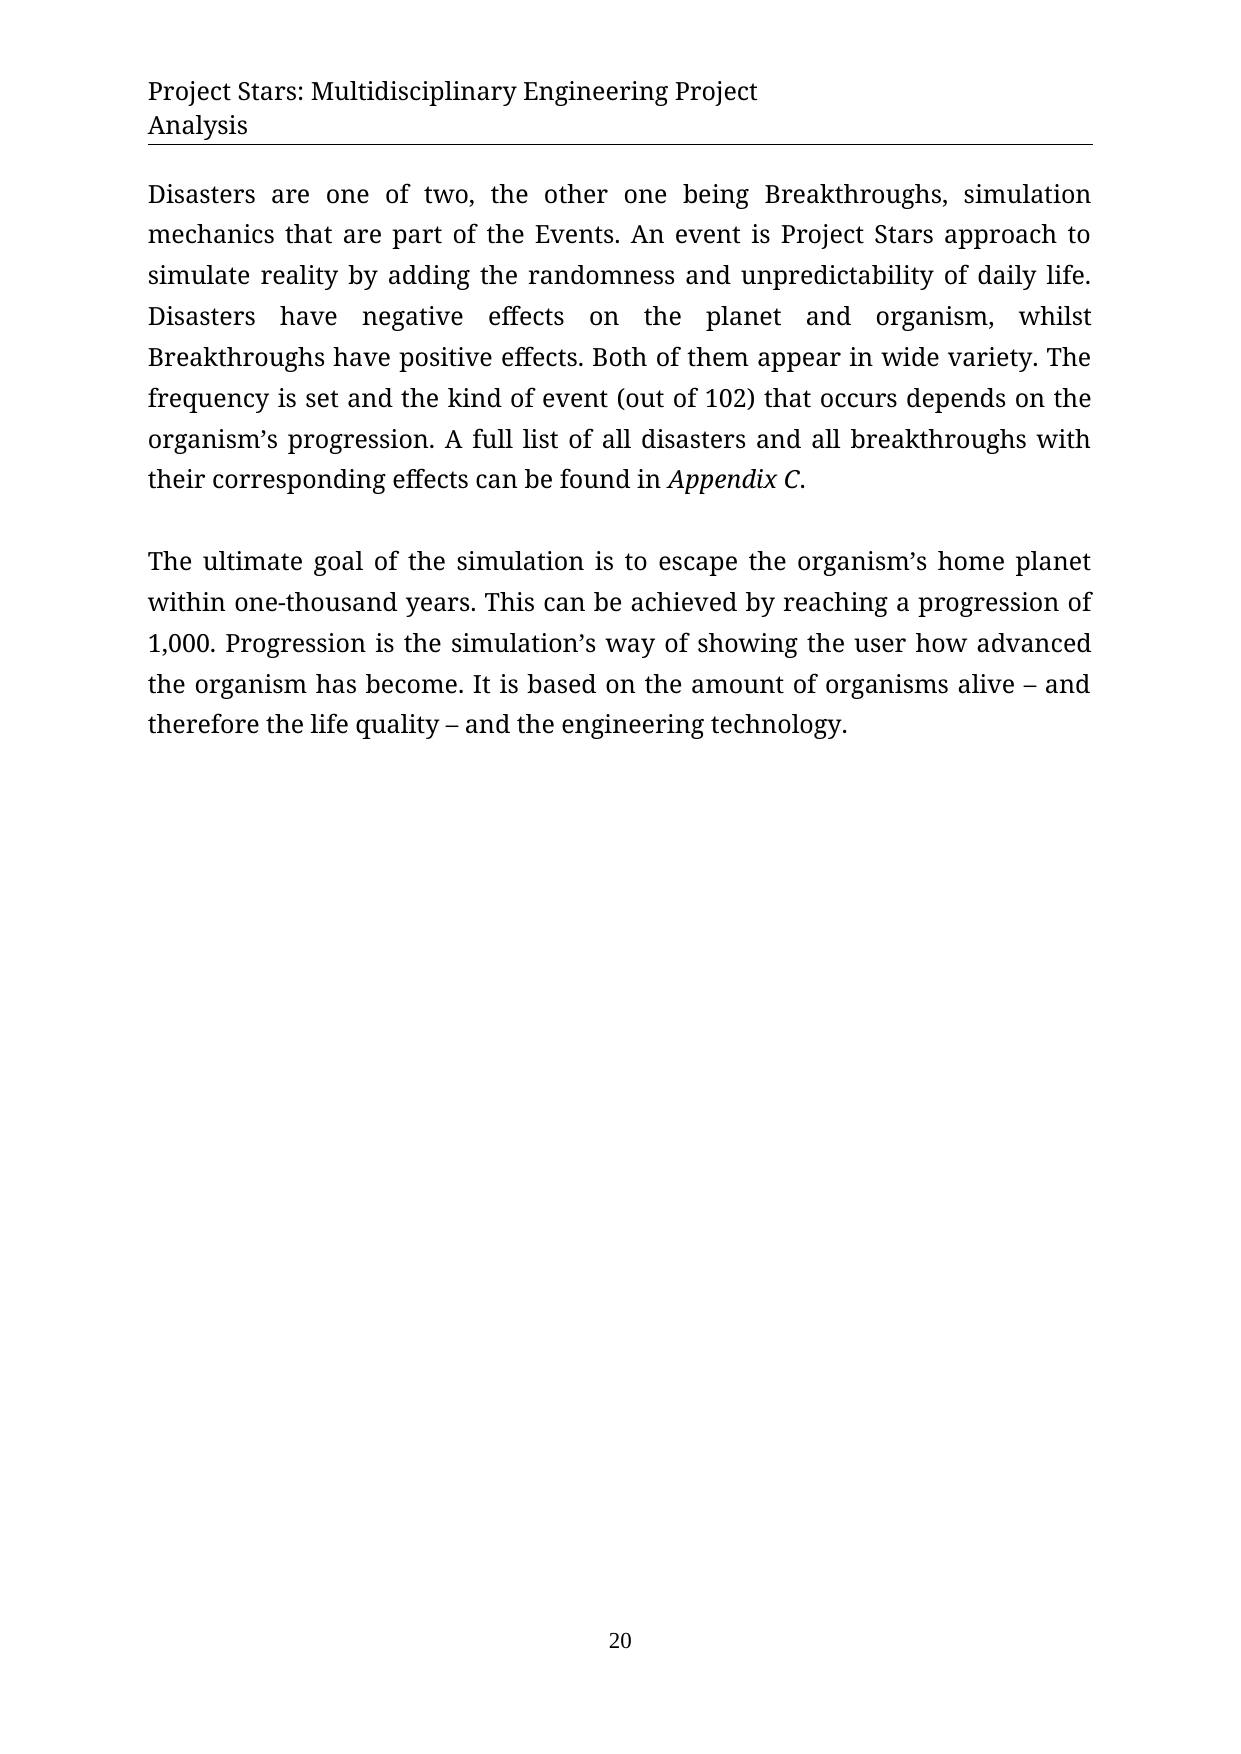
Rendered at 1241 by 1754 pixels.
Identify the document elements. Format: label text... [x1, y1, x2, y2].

text Disasters are one of two, the other one being Breakthroughs, simulation mechanics that are part of the Events. An event is Project Stars approach to simulate reality by adding the randomness and unpredictability of daily life. Disasters have negative effects on the planet and organism, whilst Breakthroughs have positive effects. Both of them appear in wide variety. The frequency is set and the kind of event (out of 102) that occurs depends on the organism’s progression. A full list of all disasters and all breakthroughs with their corresponding effects can be found in Appendix C. [148, 176, 1093, 496]
text The ultimate goal of the simulation is to escape the organism’s home planet within one-thousand years. This can be achieved by reaching a progression of 1,000. Progression is the simulation’s way of showing the user how advanced the organism has become. It is based on the amount of organisms alive – and therefore the life quality – and the engineering technology. [148, 544, 1093, 741]
